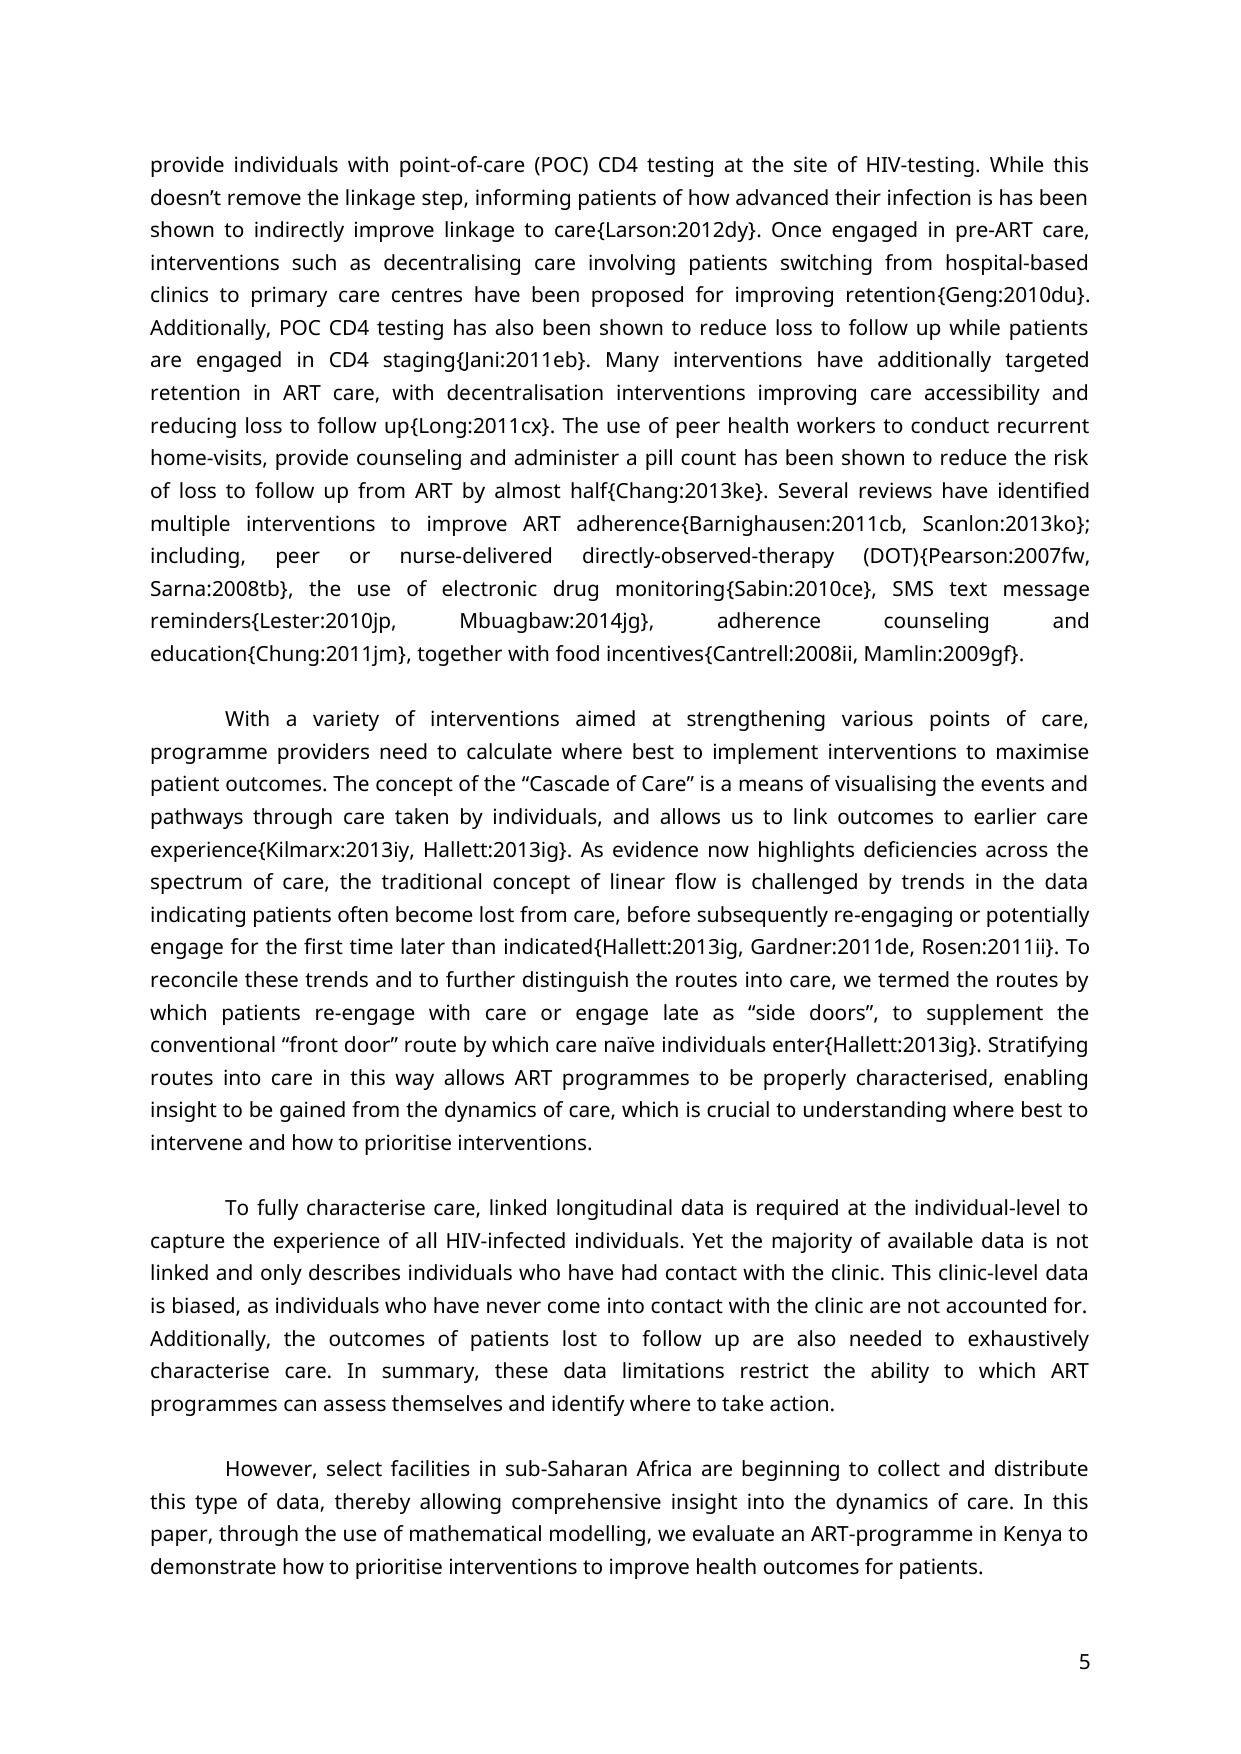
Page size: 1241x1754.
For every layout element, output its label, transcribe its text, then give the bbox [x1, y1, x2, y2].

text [150, 150, 1090, 667]
text With a variety of interventions aimed at strengthening various points of care, programme providers need to calculate where best to implement interventions to maximise patient outcomes. The concept of the “Cascade of Care” is a means of visualising the events and pathways through care taken by individuals, and allows us to link outcomes to earlier care experience{Kilmarx:2013iy, Hallett:2013ig}. As evidence now highlights deficiencies across the spectrum of care, the traditional concept of linear flow is challenged by trends in the data indicating patients often become lost from care, before subsequently re-engaging or potentially engage for the first time later than indicated{Hallett:2013ig, Gardner:2011de, Rosen:2011ii}. To reconcile these trends and to further distinguish the routes into care, we termed the routes by which patients re-engage with care or engage late as “side doors”, to supplement the conventional “front door” route by which care naïve individuals enter{Hallett:2013ig}. Stratifying routes into care in this way allows ART programmes to be properly characterised, enabling insight to be gained from the dynamics of care, which is crucial to understanding where best to intervene and how to prioritise interventions. [150, 704, 1090, 1157]
text However, select facilities in sub-Saharan Africa are beginning to collect and distribute this type of data, thereby allowing comprehensive insight into the dynamics of care. In this paper, through the use of mathematical modelling, we evaluate an ART-programme in Kenya to demonstrate how to prioritise interventions to improve health outcomes for patients. [150, 1454, 1090, 1580]
text To fully characterise care, linked longitudinal data is required at the individual-level to capture the experience of all HIV-infected individuals. Yet the majority of available data is not linked and only describes individuals who have had contact with the clinic. This clinic-level data is biased, as individuals who have never come into contact with the clinic are not accounted for. Additionally, the outcomes of patients lost to follow up are also needed to exhaustively characterise care. In summary, these data limitations restrict the ability to which ART programmes can assess themselves and identify where to take action. [150, 1193, 1090, 1417]
